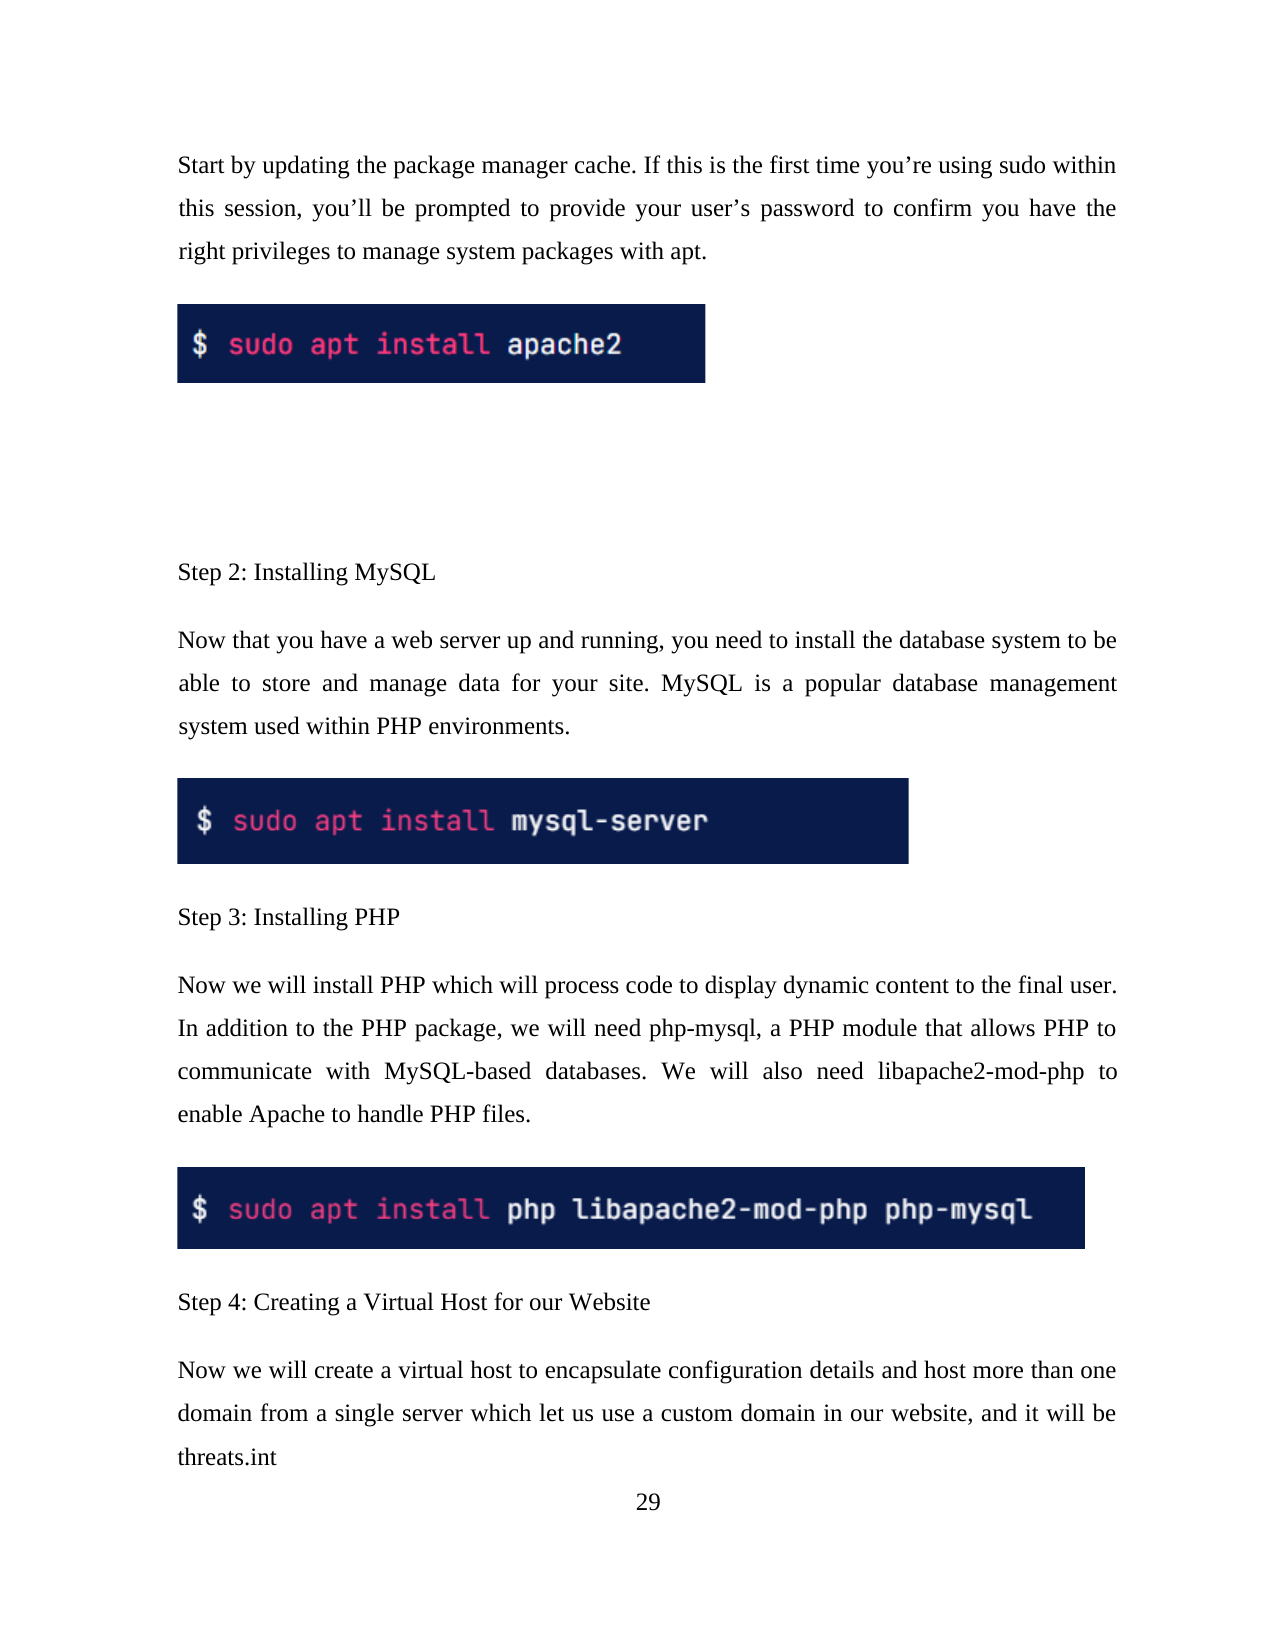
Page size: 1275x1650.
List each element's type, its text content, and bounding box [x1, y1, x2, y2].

picture [177, 1167, 1085, 1249]
text Now we will install PHP which will process code to display dynamic content to the final user. In addition to the PHP package, we will need php-mysql, a PHP module that allows PHP to communicate with MySQL-based databases. We will also need libapache2-mod-php to enable Apache to handle PHP files. [177, 970, 1118, 1128]
picture [177, 304, 706, 383]
picture [177, 778, 909, 864]
text Step 2: Installing MySQL [177, 557, 1118, 586]
text Now that you have a web server up and running, you need to install the database system to be able to store and manage data for your site. MySQL is a popular database management system used within PHP environments. [177, 625, 1118, 740]
text Step 3: Installing PHP [177, 902, 1118, 931]
text Now we will create a virtual host to encapsulate configuration details and host more than one domain from a single server which let us use a custom domain in our website, and it will be threats.int [177, 1355, 1118, 1470]
text Start by updating the package manager cache. If this is the first time you’re using sudo within this session, you’ll be prompted to provide your user’s password to confirm you have the right privileges to manage system packages with apt. [177, 150, 1118, 265]
text Step 4: Creating a Virtual Host for our Website [177, 1287, 1118, 1316]
